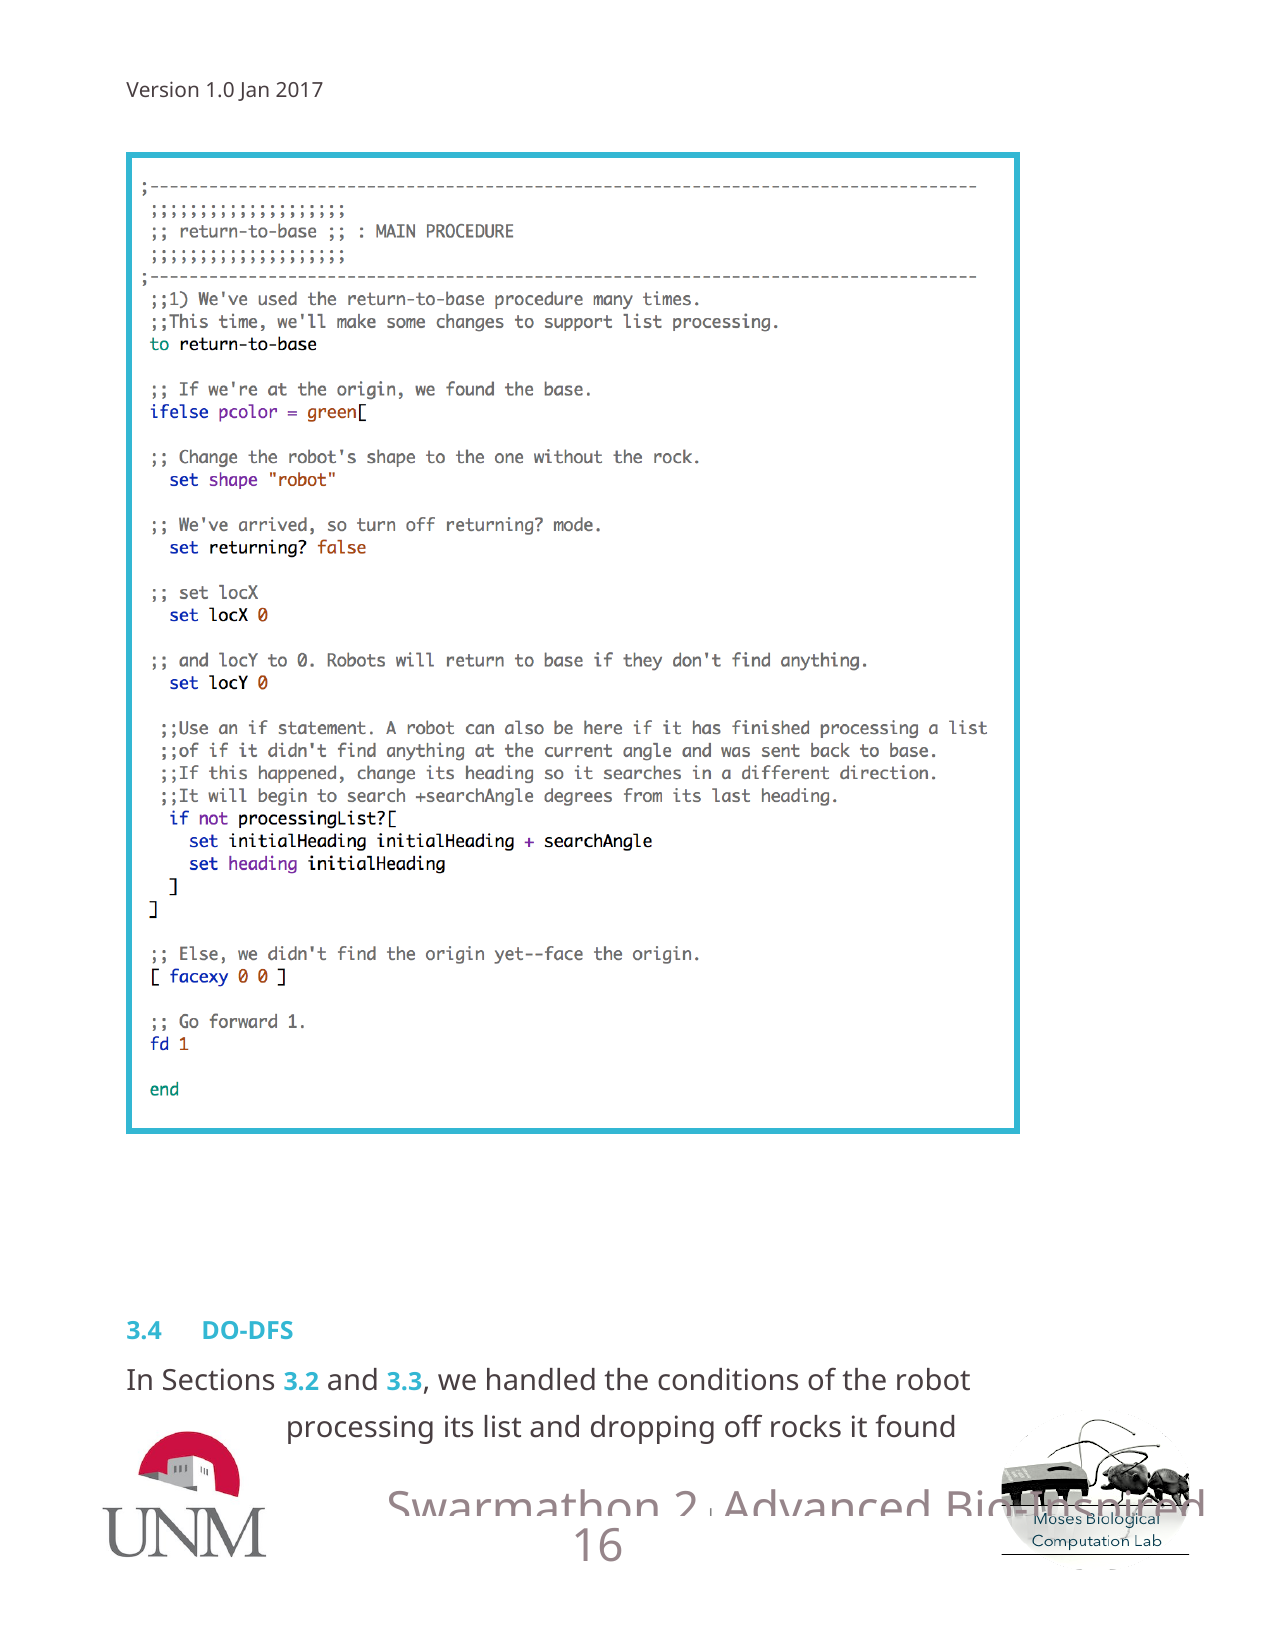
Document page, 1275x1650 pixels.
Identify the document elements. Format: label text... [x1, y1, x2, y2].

subtitle do-dfs [126, 1312, 1020, 1347]
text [126, 1359, 1020, 1446]
picture [101, 1430, 267, 1558]
picture [132, 158, 1014, 1128]
picture [1001, 1410, 1190, 1570]
